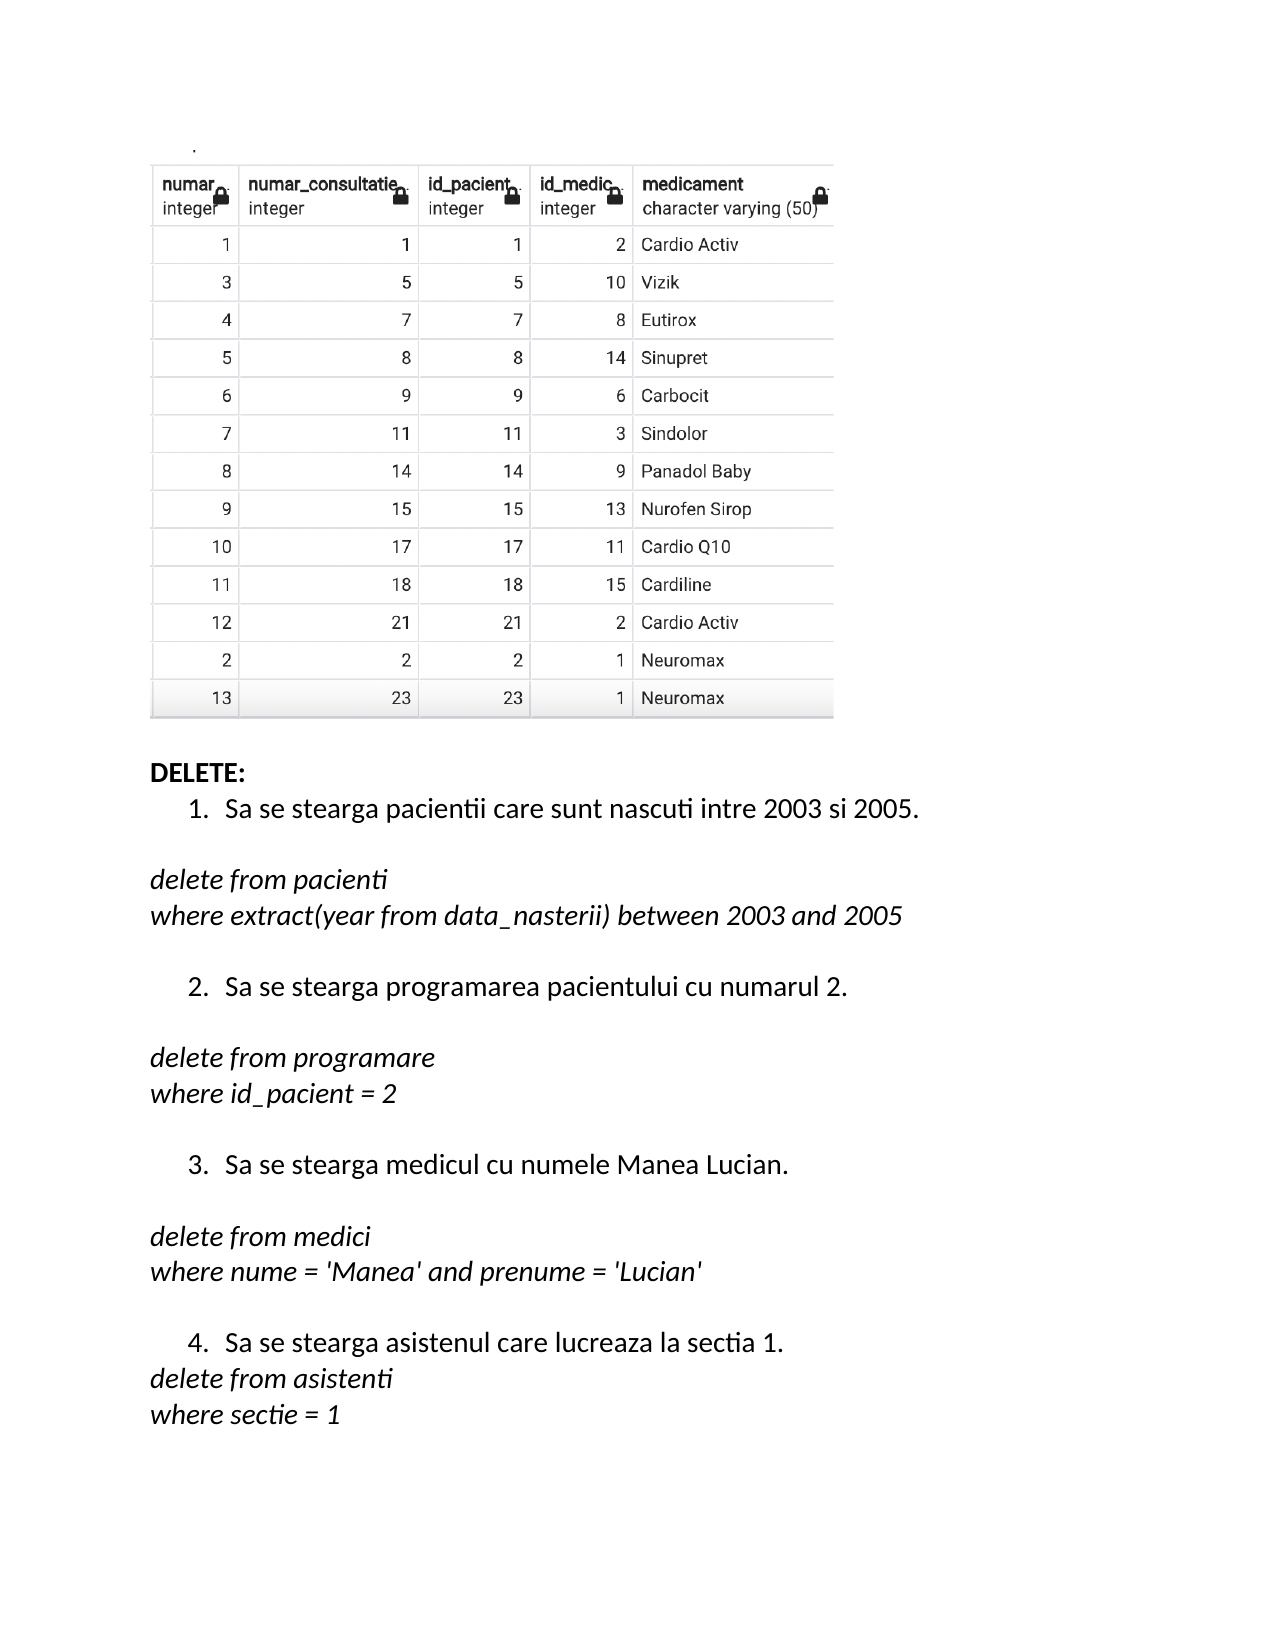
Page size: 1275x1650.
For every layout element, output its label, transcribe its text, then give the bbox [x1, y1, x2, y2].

text where sectie = 1 [150, 1396, 1125, 1431]
list Sa se stearga pacientii care sunt nascuti intre 2003 si 2005. [187, 790, 1125, 826]
text where id_pacient = 2 [150, 1075, 1125, 1111]
text DELETE: [150, 754, 1125, 790]
list Sa se stearga programarea pacientului cu numarul 2. [187, 968, 1125, 1004]
text where extract(year from data_nasterii) between 2003 and 2005 [150, 897, 1125, 933]
list Sa se stearga medicul cu numele Manea Lucian. [187, 1146, 1125, 1182]
text delete from programare [150, 1039, 1125, 1075]
list Sa se stearga asistenul care lucreaza la sectia 1. [187, 1324, 1125, 1360]
text delete from pacienti [150, 861, 1125, 897]
picture [150, 150, 834, 719]
text where nume = 'Manea' and prenume = 'Lucian' [150, 1253, 1125, 1289]
text delete from asistenti [150, 1360, 1125, 1396]
text delete from medici [150, 1218, 1125, 1253]
